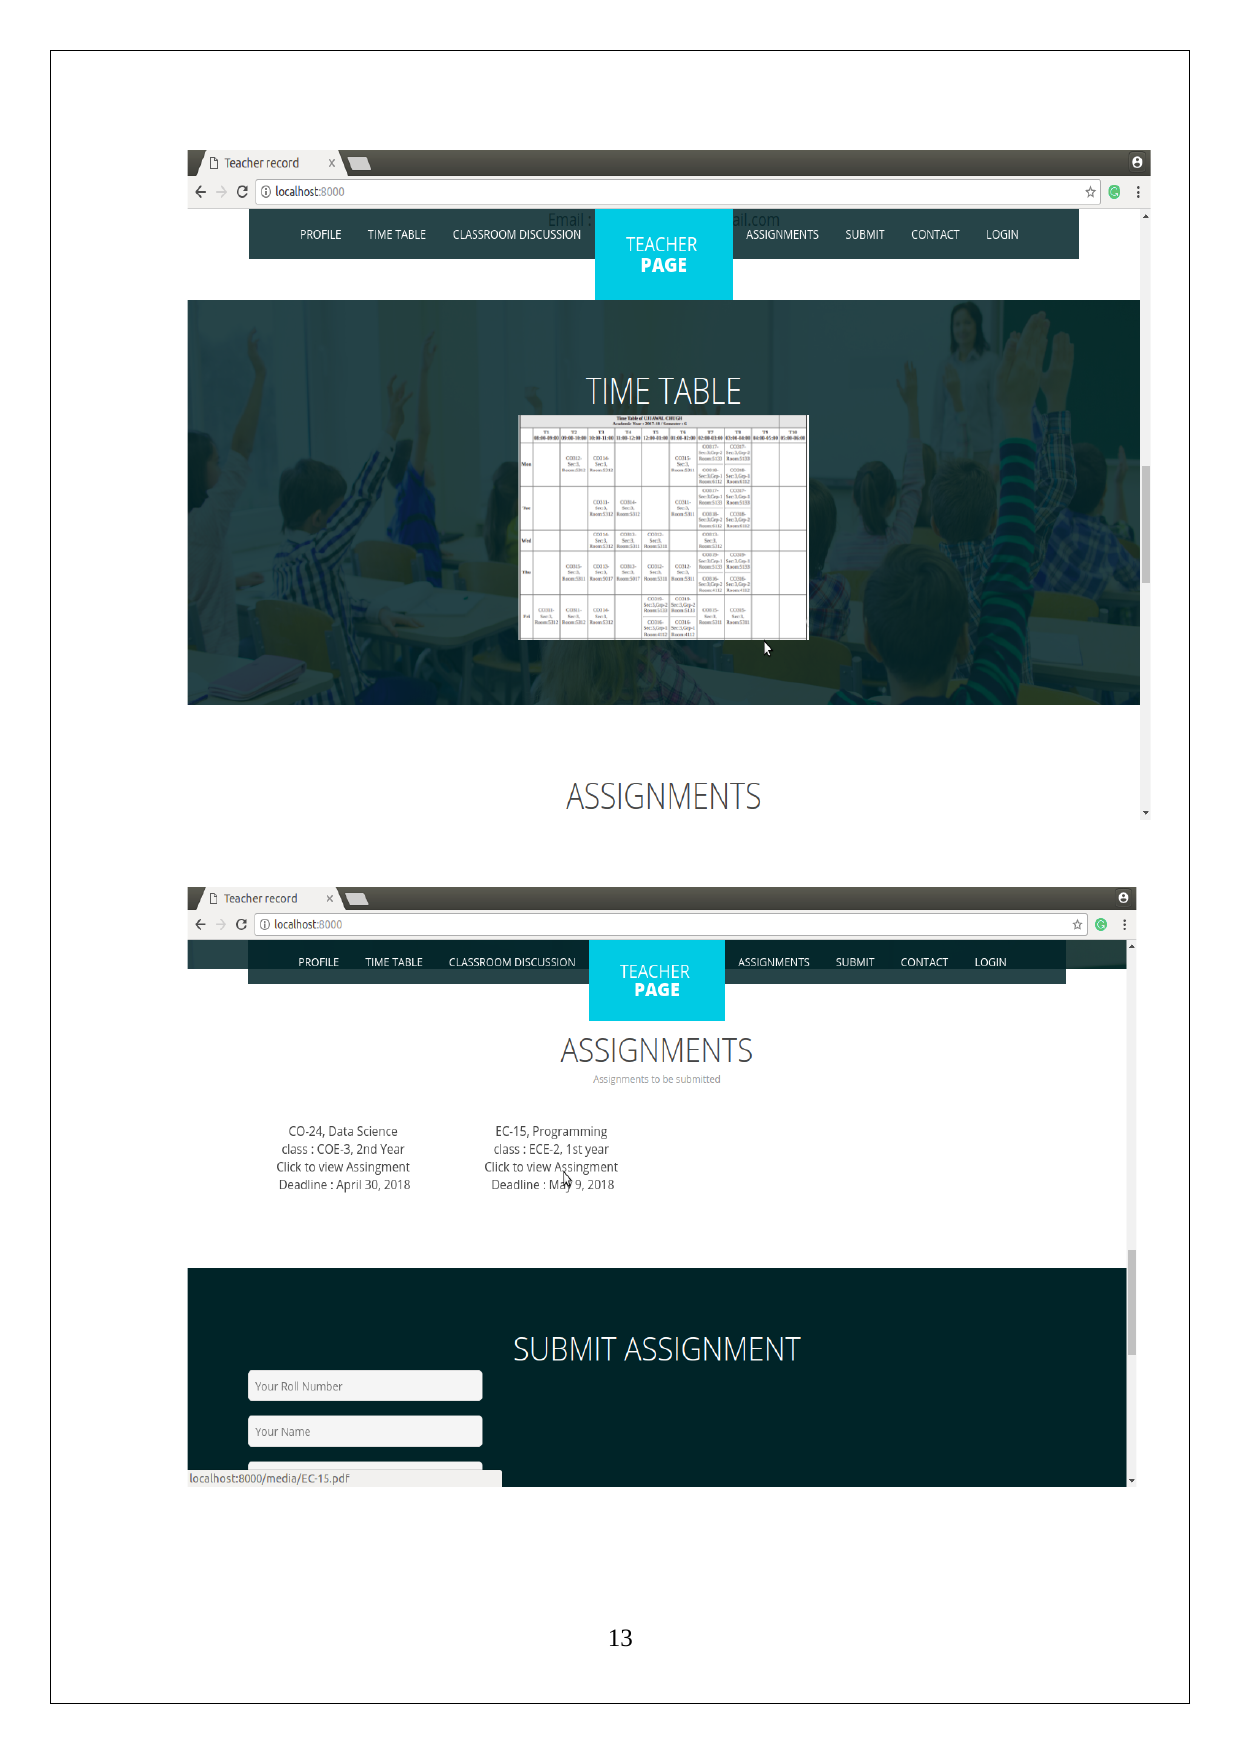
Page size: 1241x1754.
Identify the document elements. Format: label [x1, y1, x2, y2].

picture [187, 887, 1137, 1487]
picture [187, 150, 1151, 820]
